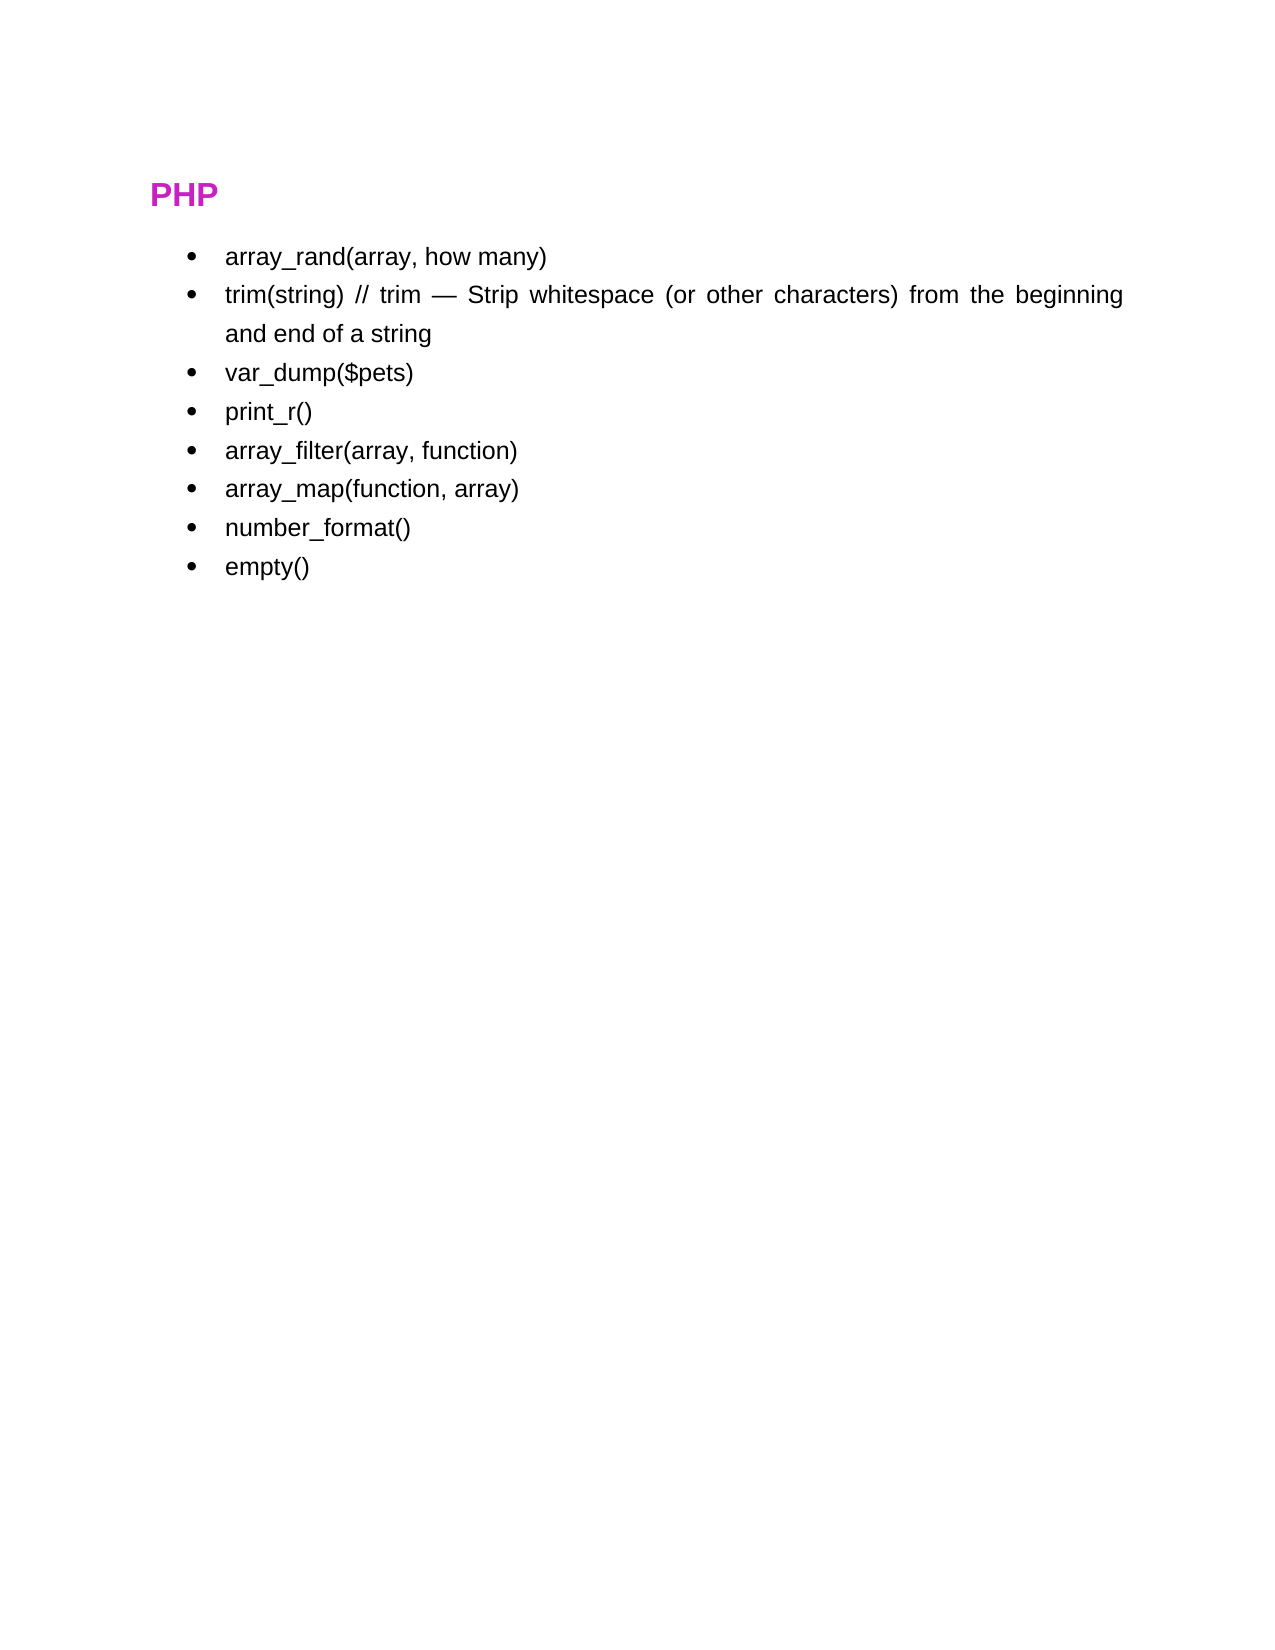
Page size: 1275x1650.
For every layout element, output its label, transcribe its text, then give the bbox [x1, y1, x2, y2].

text array_filter(array, function) [187, 436, 1125, 464]
text var_dump($pets) [187, 358, 1125, 387]
text trim(string) // trim — Strip whitespace (or other characters) from the beginning and end of a string [187, 280, 1125, 348]
text empty() [187, 552, 1125, 581]
text print_r() [187, 397, 1125, 426]
text number_format() [187, 513, 1125, 542]
text PHP [150, 175, 1125, 213]
text array_map(function, array) [187, 474, 1125, 503]
text array_rand(array, how many) [187, 241, 1125, 270]
